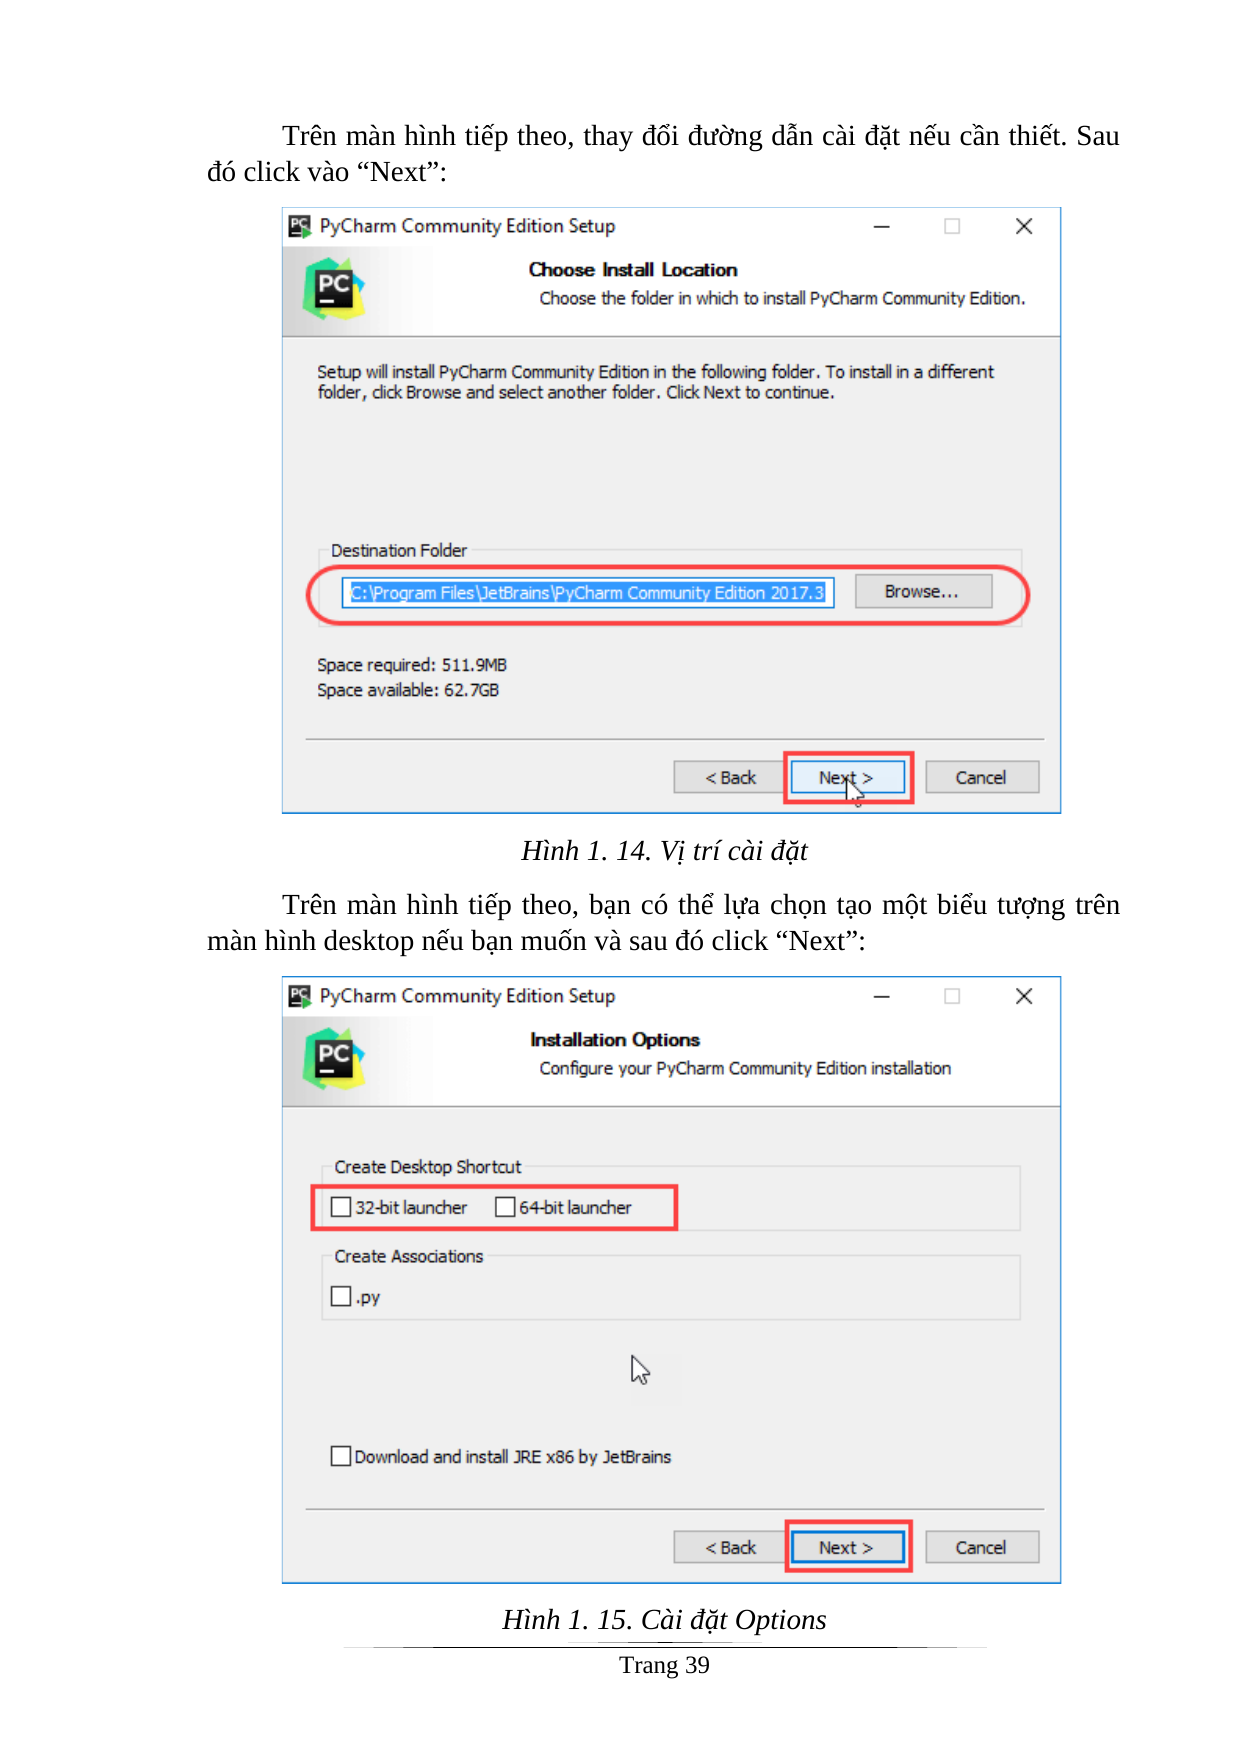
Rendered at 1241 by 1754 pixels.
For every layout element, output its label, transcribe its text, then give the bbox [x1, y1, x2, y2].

text Hình 1. 15. Cài đặt Options [207, 1602, 1122, 1636]
text Trên màn hình tiếp theo, bạn có thể lựa chọn tạo một biểu tượng trên màn hình desktop nếu bạn muốn và sau đó click “Next”: [207, 887, 1122, 957]
picture [281, 976, 1062, 1584]
picture [281, 207, 1062, 814]
text Trên màn hình tiếp theo, thay đổi đường dẫn cài đặt nếu cần thiết. Sau đó click vào “Next”: [207, 118, 1122, 188]
text Hình 1. 14. Vị trí cài đặt [207, 833, 1122, 866]
